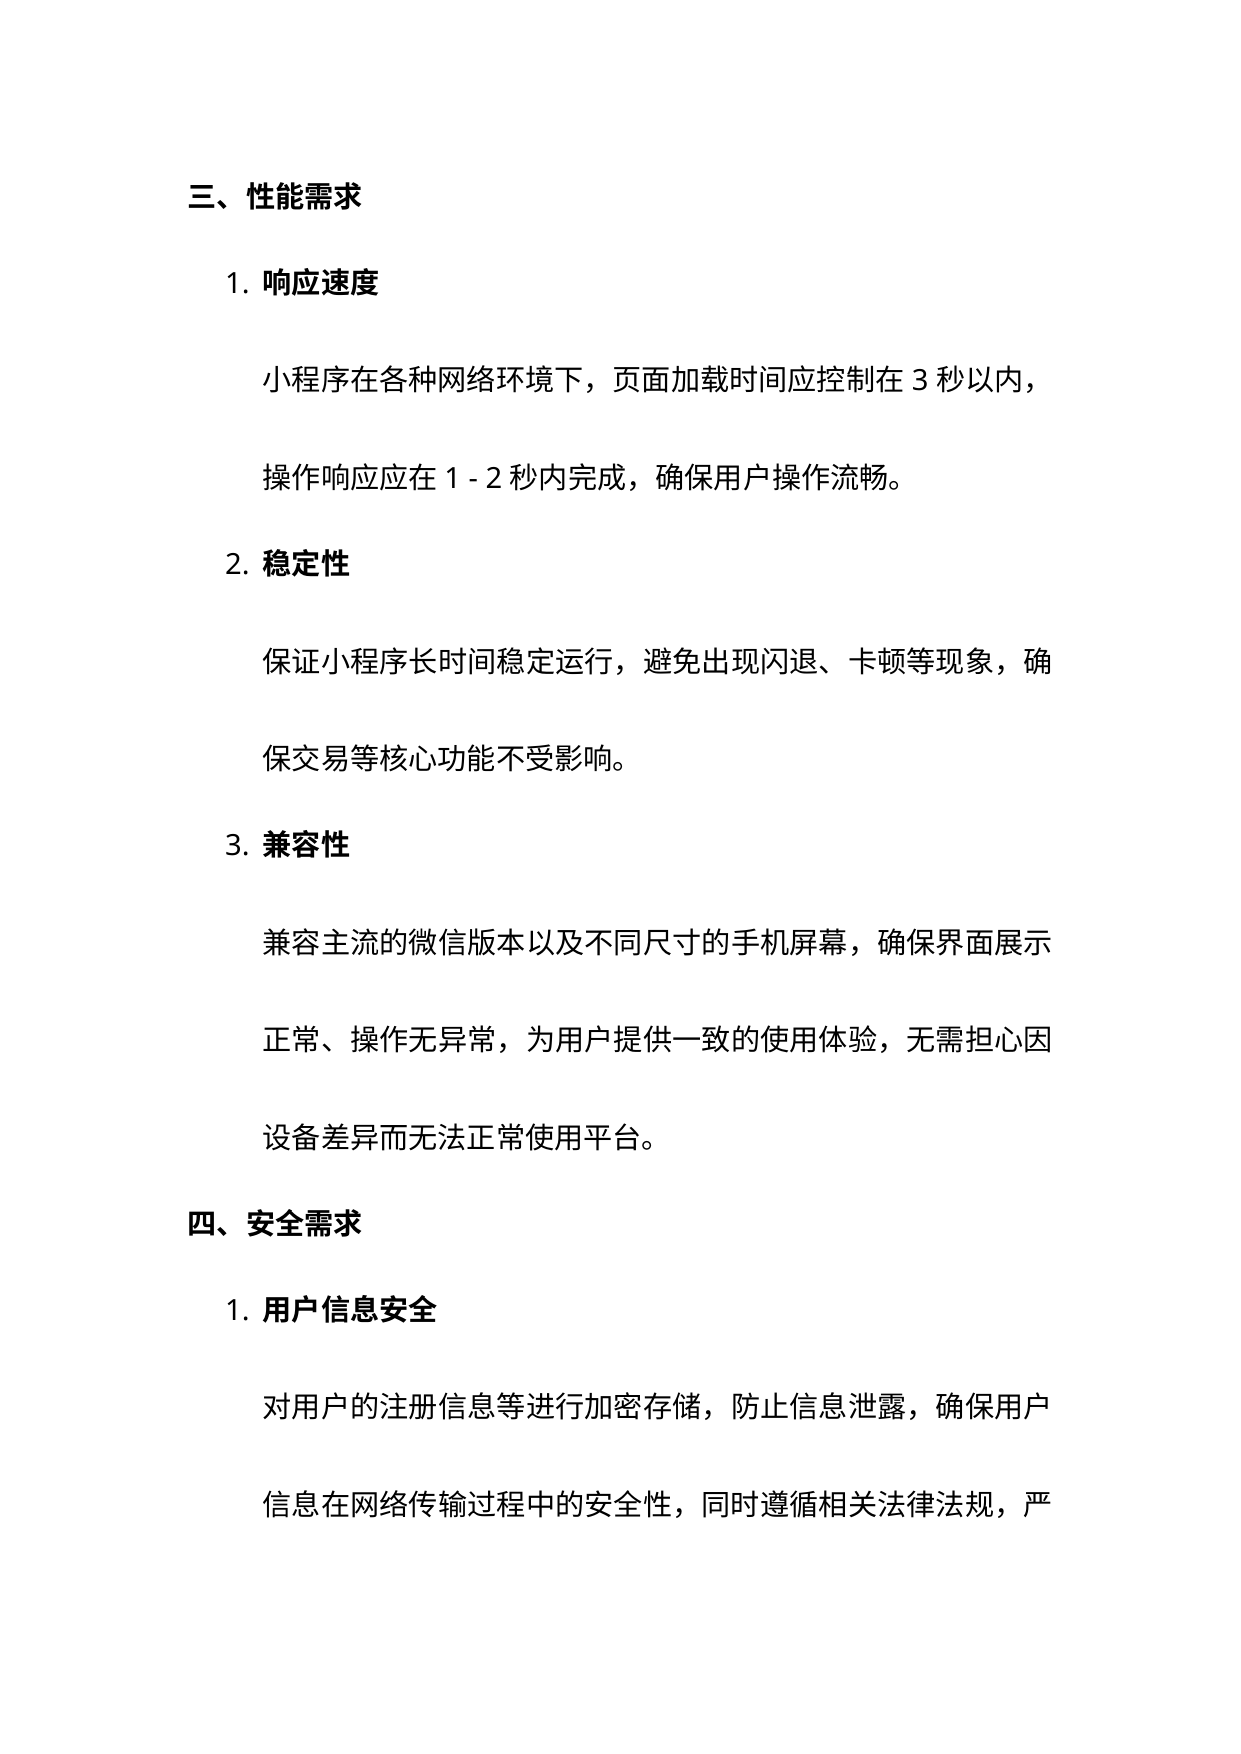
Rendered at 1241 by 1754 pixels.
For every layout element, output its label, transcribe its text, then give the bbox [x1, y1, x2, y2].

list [225, 1275, 1053, 1535]
list 响应速度 小程序在各种网络环境下，页面加载时间应控制在 3 秒以内，操作响应应在 1 - 2 秒内完成，确保用户操作流畅。 [225, 248, 1053, 508]
text 三、性能需求 [187, 162, 1053, 227]
text 四、安全需求 [187, 1189, 1053, 1254]
list 稳定性 保证小程序长时间稳定运行，避免出现闪退、卡顿等现象，确保交易等核心功能不受影响。 [225, 529, 1053, 789]
list 兼容性 兼容主流的微信版本以及不同尺寸的手机屏幕，确保界面展示正常、操作无异常，为用户提供一致的使用体验，无需担心因设备差异而无法正常使用平台。 [225, 810, 1053, 1168]
